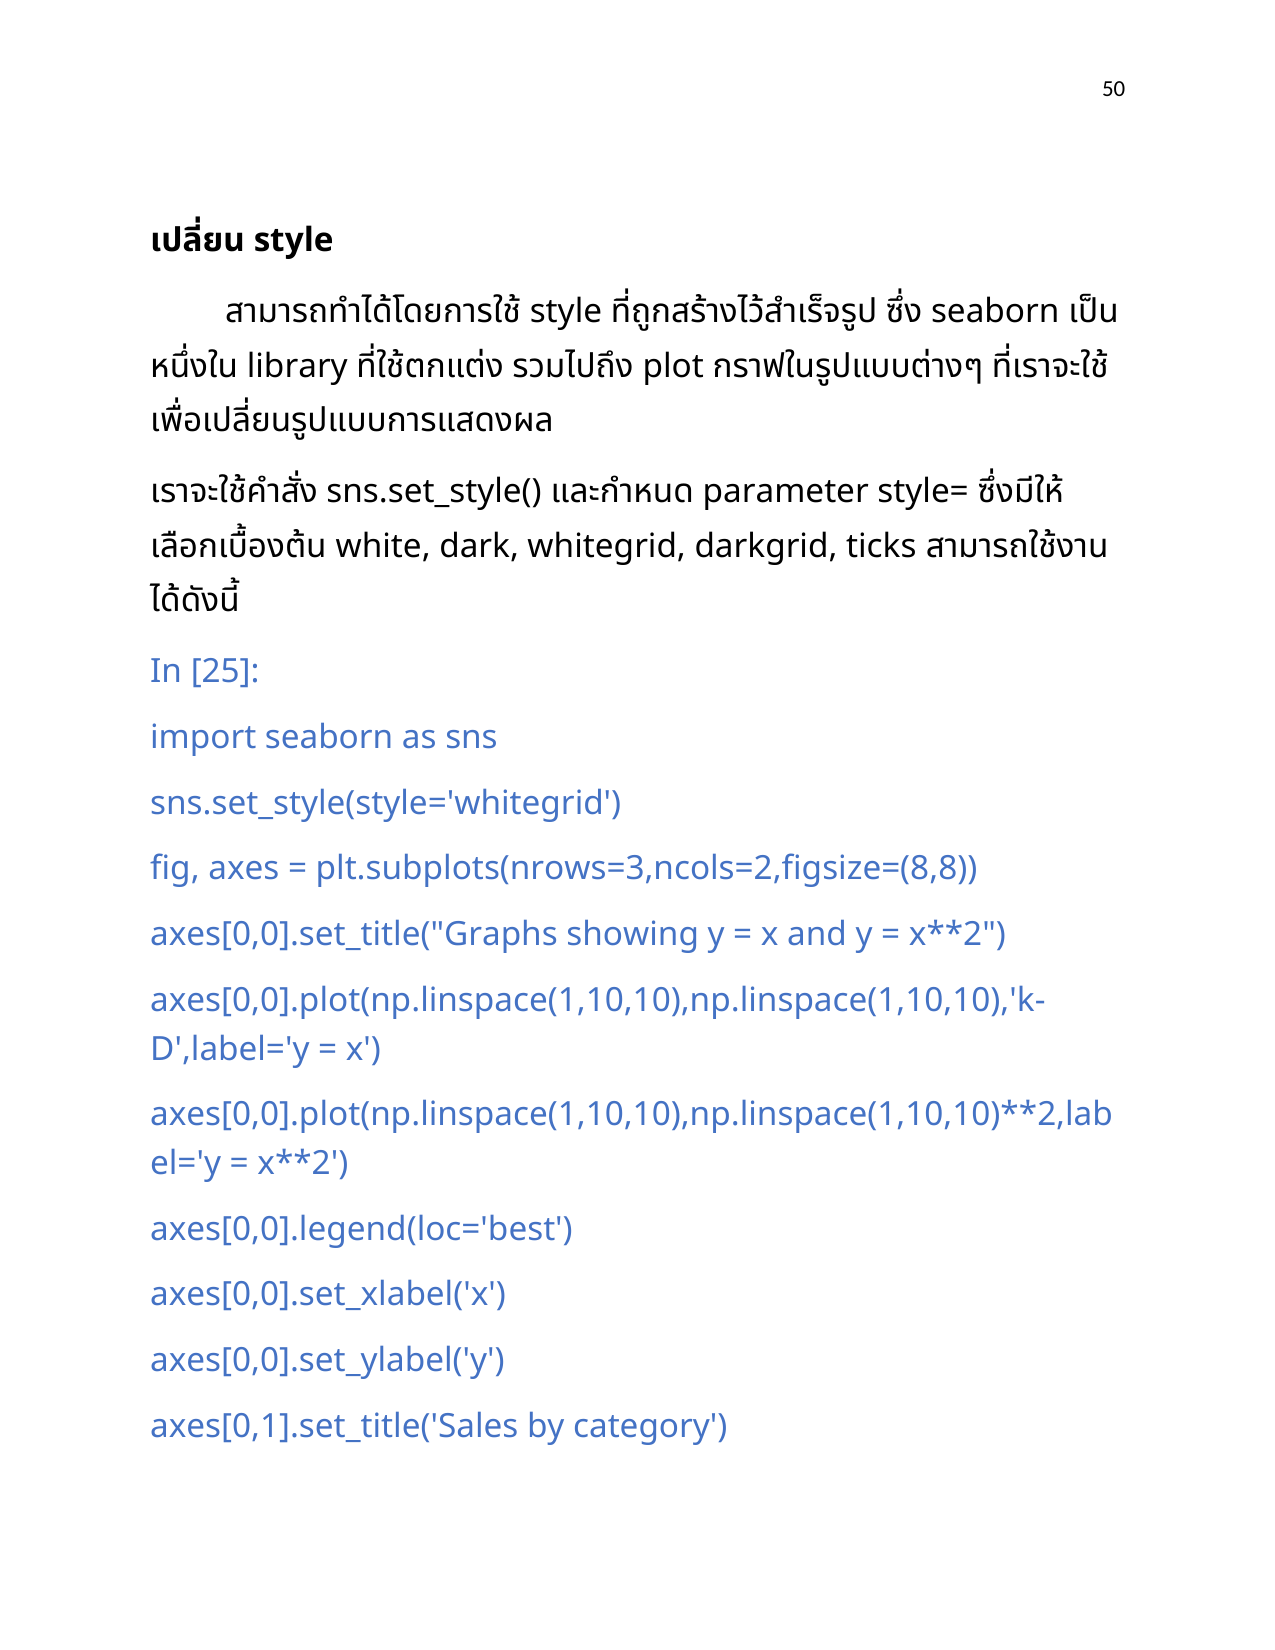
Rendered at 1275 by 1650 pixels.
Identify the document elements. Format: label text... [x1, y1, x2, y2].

text import seaborn as sns [150, 713, 1125, 758]
text axes[0,0].set_ylabel('y') [150, 1336, 1125, 1381]
text axes[0,0].set_title("Graphs showing y = x and y = x**2") [150, 910, 1125, 955]
text axes[0,1].set_title('Sales by category') [150, 1401, 1125, 1447]
text เปลี่ยน style [150, 216, 1125, 266]
text axes[0,0].plot(np.linspace(1,10,10),np.linspace(1,10,10)**2,label='y = x**2') [150, 1090, 1125, 1184]
text sns.set_style(style='whitegrid') [150, 778, 1125, 824]
text axes[0,0].plot(np.linspace(1,10,10),np.linspace(1,10,10),'k-D',label='y = x') [150, 975, 1125, 1070]
text fig, axes = plt.subplots(nrows=3,ncols=2,figsize=(8,8)) [150, 844, 1125, 889]
text axes[0,0].legend(loc='best') [150, 1204, 1125, 1250]
text axes[0,0].set_xlabel('x') [150, 1270, 1125, 1316]
text สามารถทำได้โดยการใช้ style ที่ถูกสร้างไว้สำเร็จรูป ซึ่ง seaborn เป็นหนึ่งใน library ที่ใช้ตกแต่ง รวมไปถึง plot กราฟในรูปแบบต่างๆ ที่เราจะใช้เพื่อเปลี่ยนรูปแบบการแสดงผล [150, 287, 1125, 446]
text In [25]: [150, 647, 1125, 693]
text เราจะใช้คำสั่ง sns.set_style() และกำหนด parameter style= ซึ่งมีให้เลือกเบื้องต้น white, dark, whitegrid, darkgrid, ticks สามารถใช้งานได้ดังนี้ [150, 467, 1125, 627]
